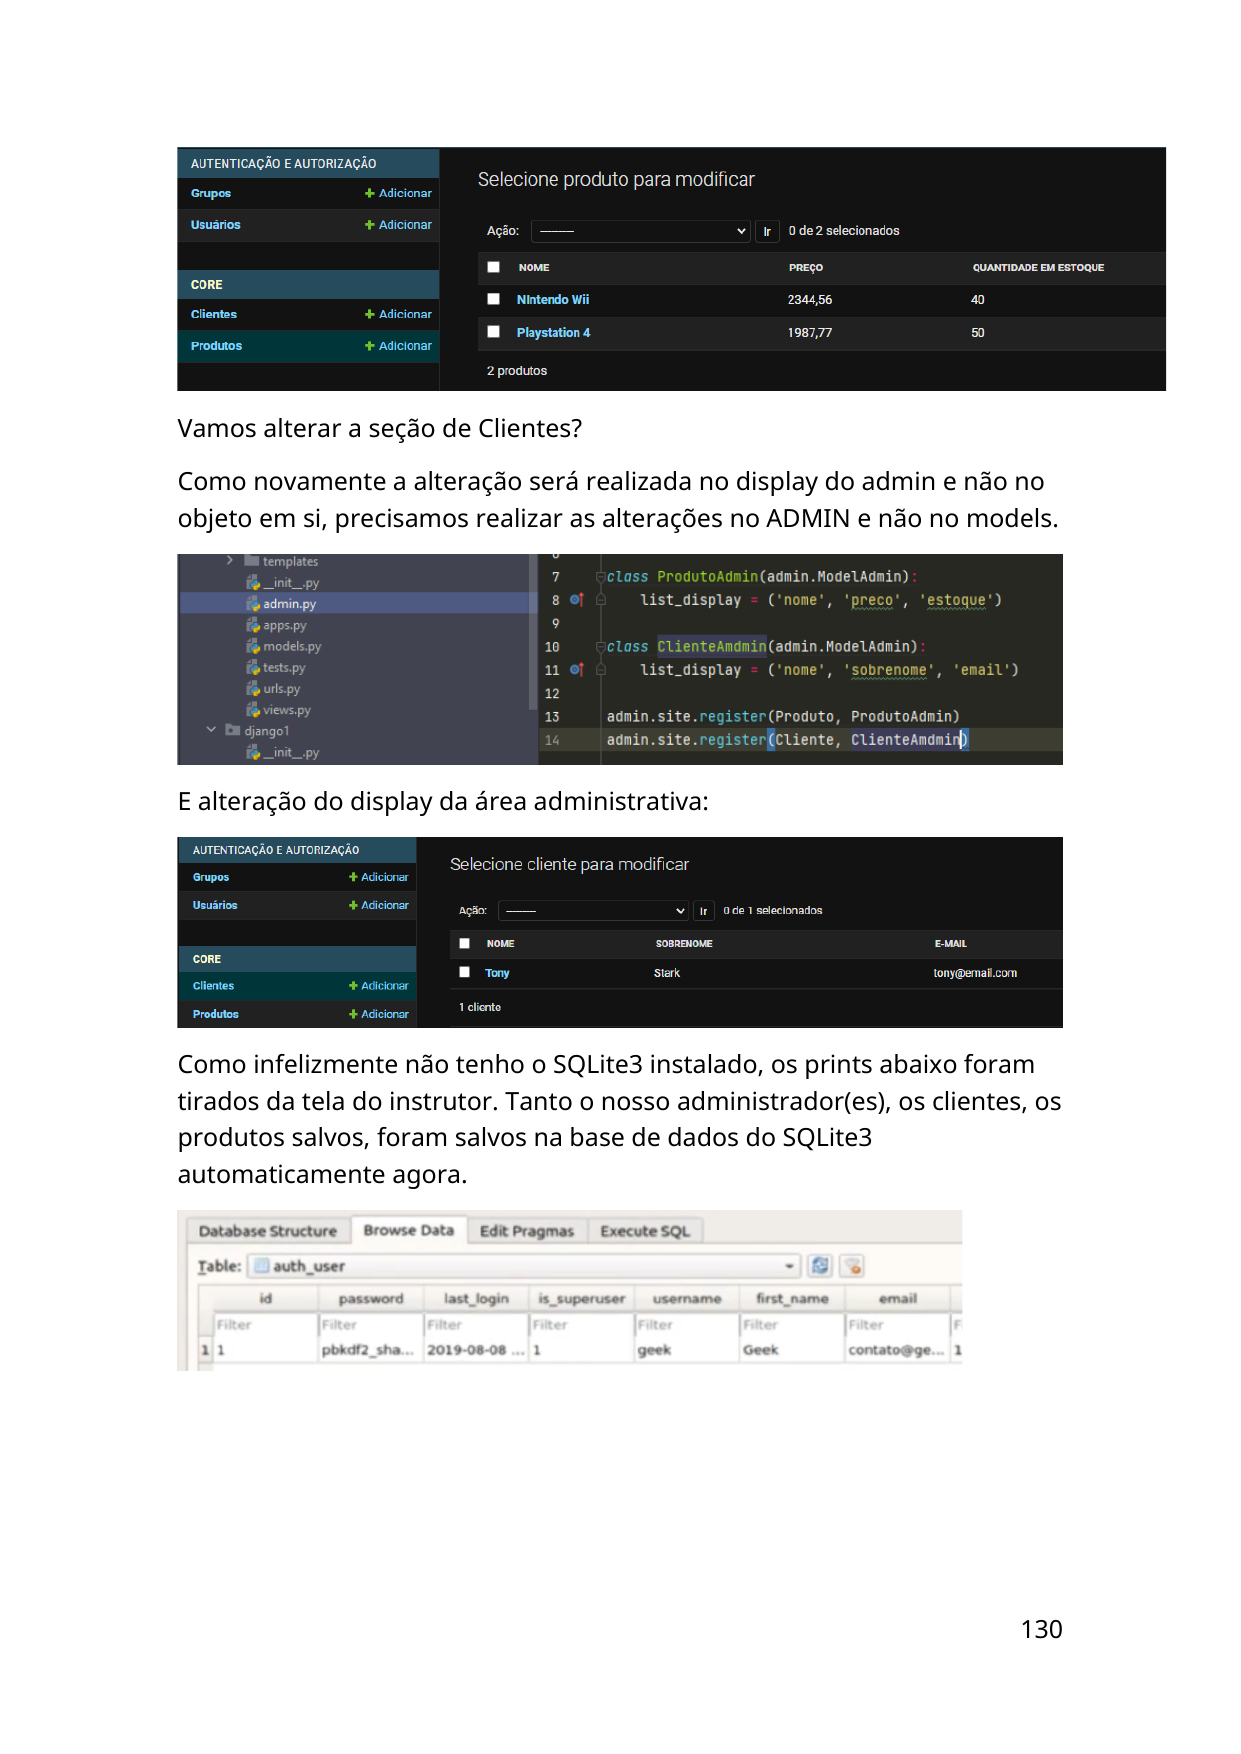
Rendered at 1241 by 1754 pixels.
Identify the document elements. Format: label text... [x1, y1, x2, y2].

picture [177, 554, 1063, 765]
text Como novamente a alteração será realizada no display do admin e não no objeto em si, precisamos realizar as alterações no ADMIN e não no models. [177, 464, 1063, 535]
picture [177, 1210, 963, 1371]
text Vamos alterar a seção de Clientes? [177, 410, 1063, 444]
picture [177, 147, 1167, 391]
text E alteração do display da área administrativa: [177, 784, 1063, 818]
text Como infelizmente não tenho o SQLite3 instalado, os prints abaixo foram tirados da tela do instrutor. Tanto o nosso administrador(es), os clientes, os produtos salvos, foram salvos na base de dados do SQLite3 automaticamente agora. [177, 1047, 1063, 1191]
picture [177, 837, 1063, 1028]
